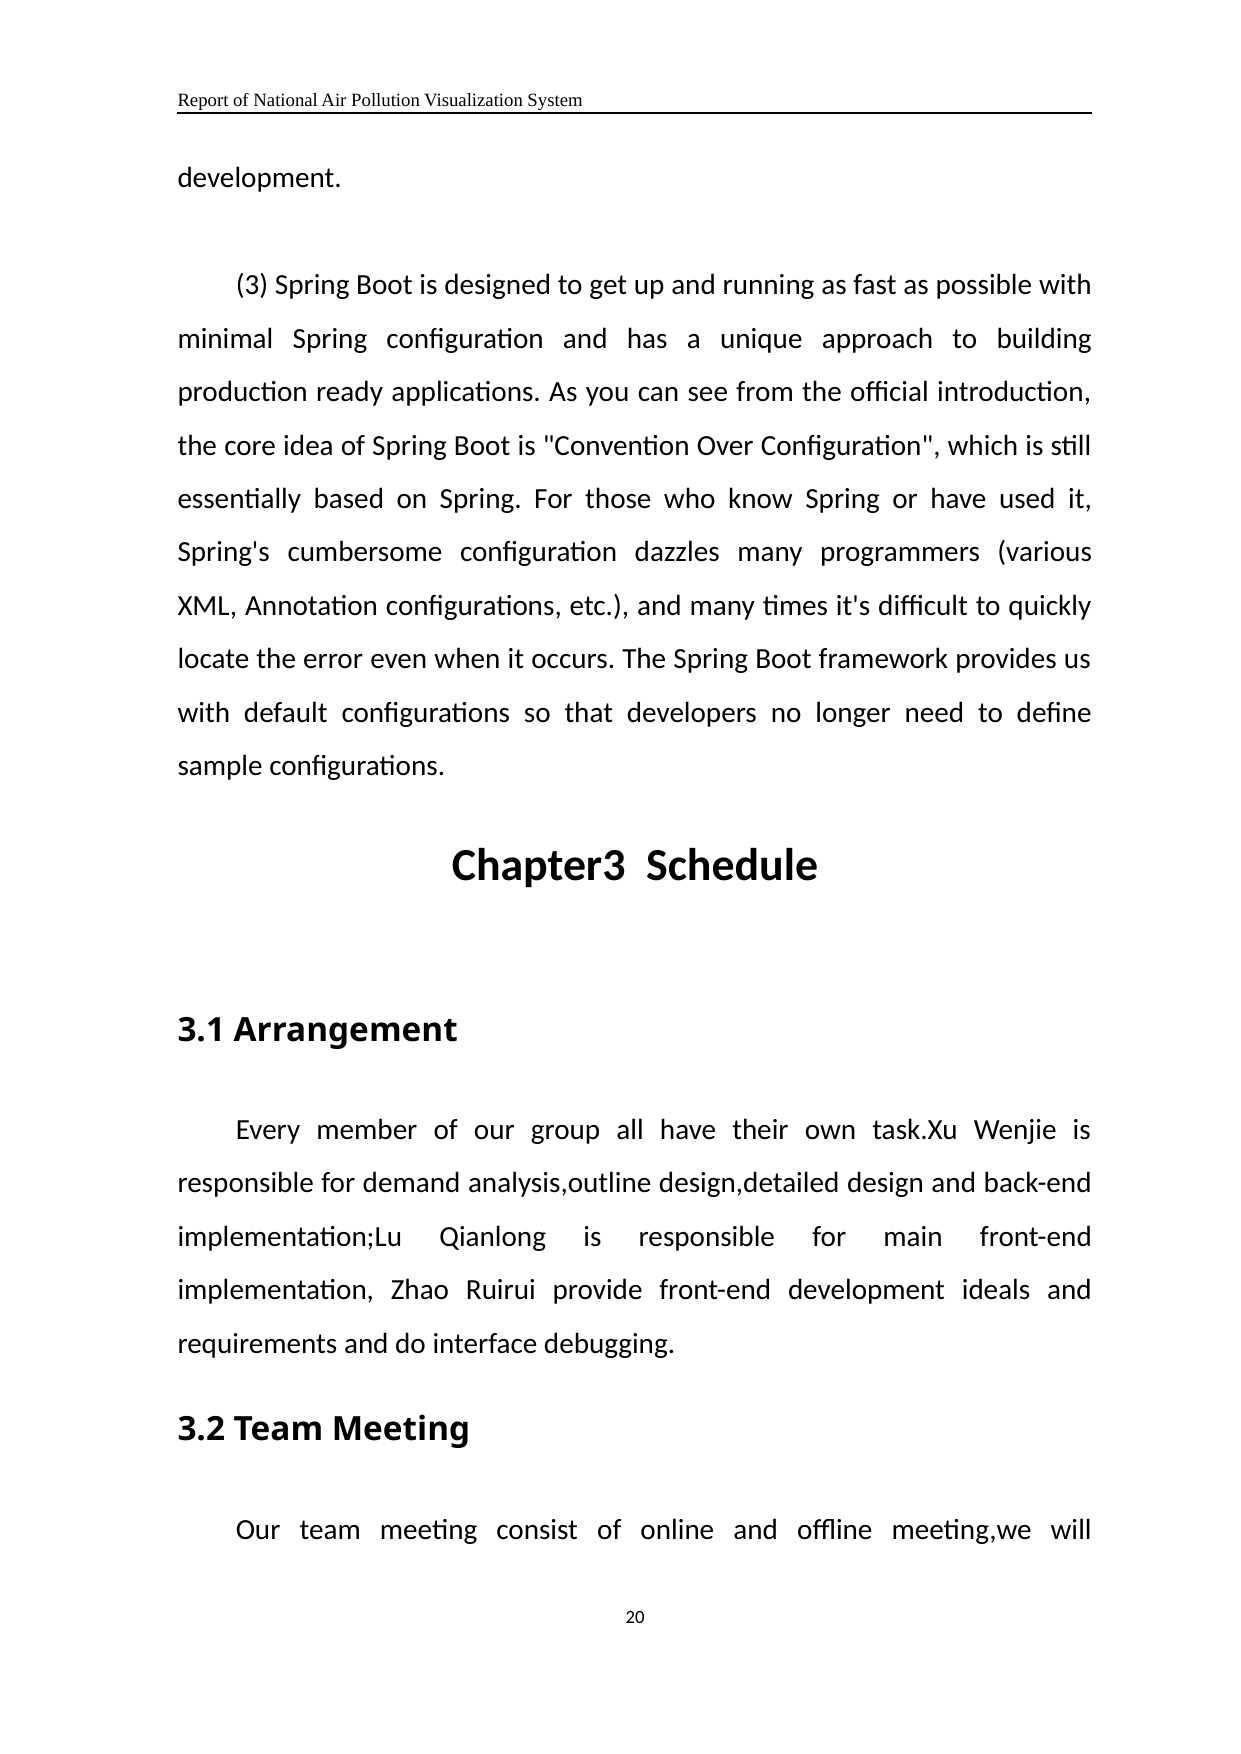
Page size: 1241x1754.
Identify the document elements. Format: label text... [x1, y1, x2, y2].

text Every member of our group all have their own task.Xu Wenjie is responsible for demand analysis,outline design,detailed design and back-end implementation;Lu Qianlong is responsible for main front-end implementation, Zhao Ruirui provide front-end development ideals and requirements and do interface debugging. [177, 1111, 1092, 1360]
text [177, 1511, 1092, 1546]
subtitle 3.2 Team Meeting [177, 1405, 1092, 1451]
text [177, 159, 1092, 195]
text (3) Spring Boot is designed to get up and running as fast as possible with minimal Spring configuration and has a unique approach to building production ready applications. As you can see from the official introduction, the core idea of Spring Boot is "Convention Over Configuration", which is still essentially based on Spring. For those who know Spring or have used it, Spring's cumbersome configuration dazzles many programmers (various XML, Annotation configurations, etc.), and many times it's difficult to quickly locate the error even when it occurs. The Spring Boot framework provides us with default configurations so that developers no longer need to define sample configurations. [177, 266, 1092, 783]
subtitle Chapter3 Schedule [177, 836, 1092, 892]
subtitle 3.1 Arrangement [177, 1005, 1092, 1051]
